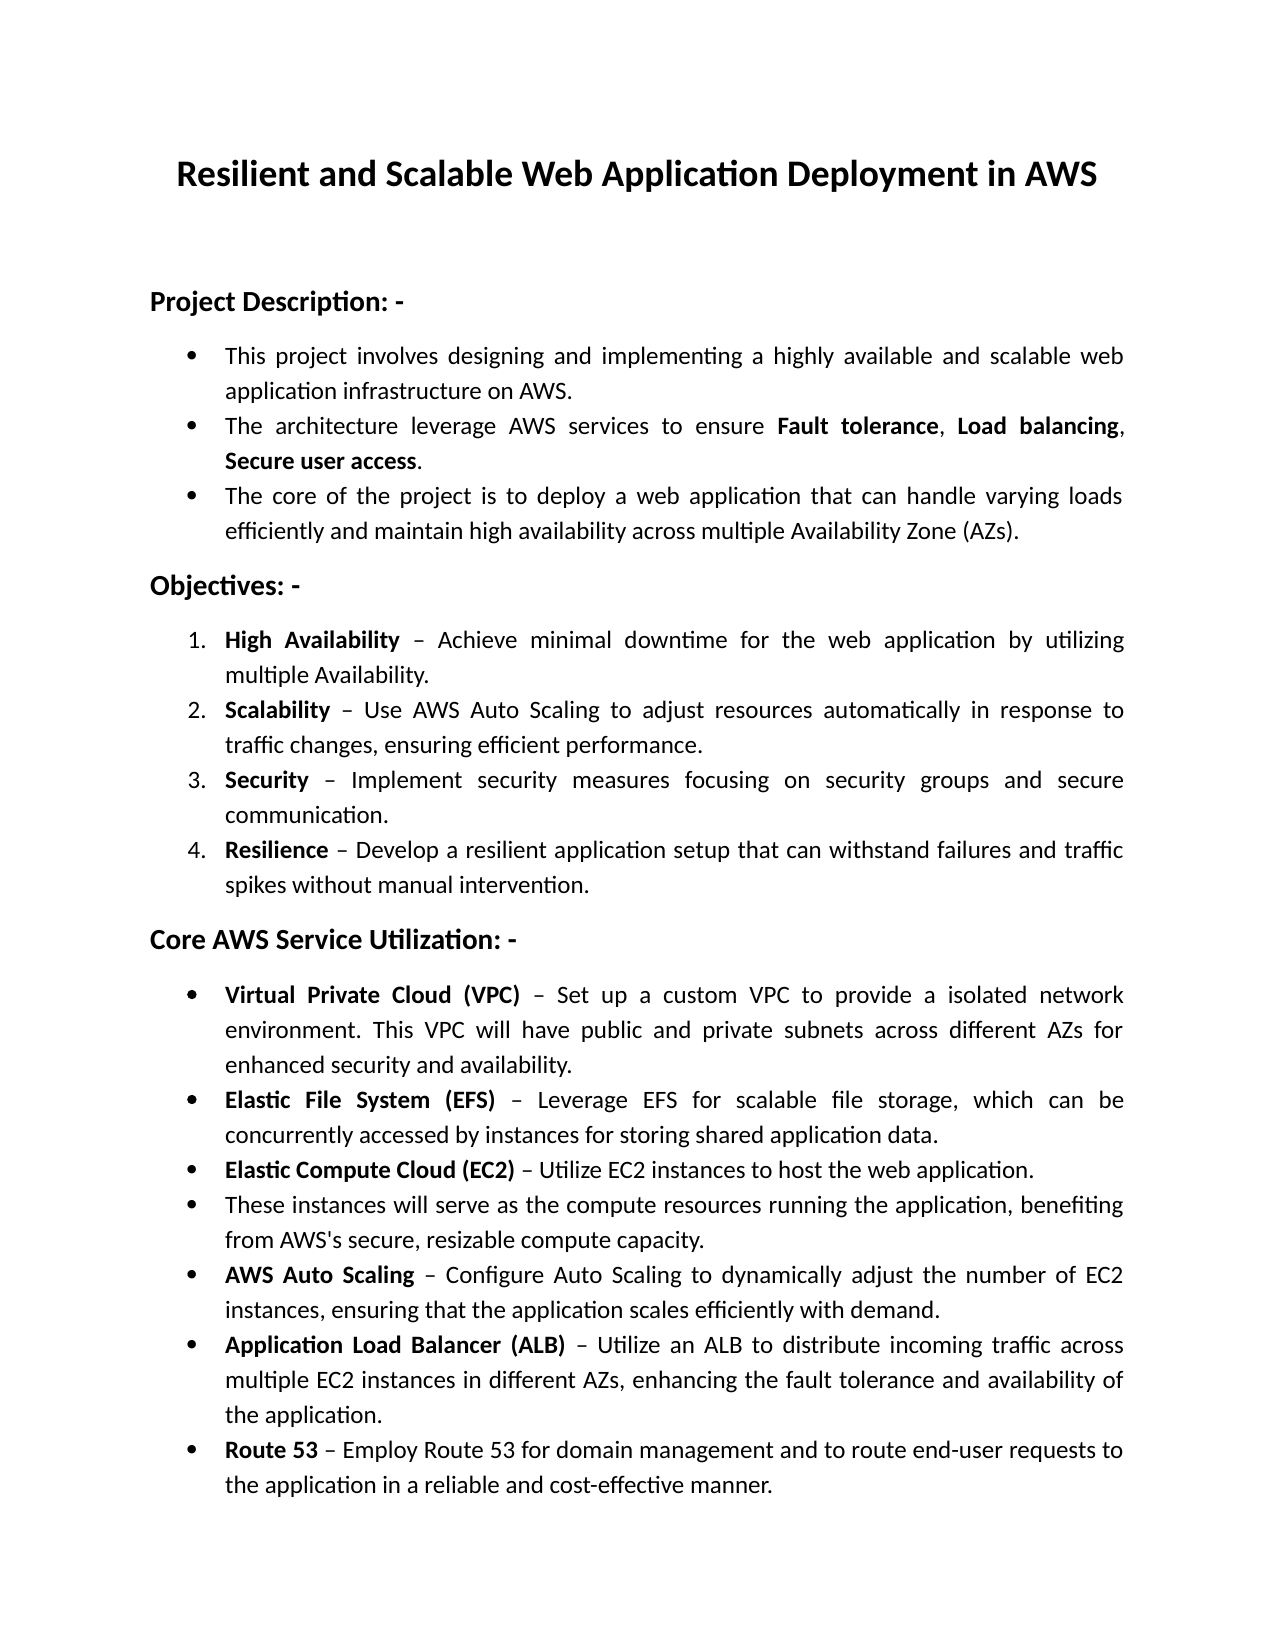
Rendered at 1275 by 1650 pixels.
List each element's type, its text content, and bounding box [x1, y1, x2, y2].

list These instances will serve as the compute resources running the application, benefiting from AWS's secure, resizable compute capacity. [187, 1189, 1125, 1254]
list Scalability – Use AWS Auto Scaling to adjust resources automatically in response to traffic changes, ensuring efficient performance. [187, 695, 1125, 760]
list Elastic File System (EFS) – Leverage EFS for scalable file storage, which can be concurrently accessed by instances for storing shared application data. [187, 1084, 1125, 1149]
list Virtual Private Cloud (VPC) – Set up a custom VPC to provide a isolated network environment. This VPC will have public and private subnets across different AZs for enhanced security and availability. [187, 979, 1125, 1079]
list Resilience – Develop a resilient application setup that can withstand failures and traffic spikes without manual intervention. [187, 835, 1125, 900]
list Application Load Balancer (ALB) – Utilize an ALB to distribute incoming traffic across multiple EC2 instances in different AZs, enhancing the fault tolerance and availability of the application. [187, 1329, 1125, 1429]
list This project involves designing and implementing a highly available and scalable web application infrastructure on AWS. [187, 340, 1125, 406]
list AWS Auto Scaling – Configure Auto Scaling to dynamically adjust the number of EC2 instances, ensuring that the application scales efficiently with demand. [187, 1259, 1125, 1324]
list The core of the project is to deploy a web application that can handle varying loads efficiently and maintain high availability across multiple Availability Zone (AZs). [187, 480, 1125, 546]
text Objectives: - [150, 567, 1125, 603]
list Security – Implement security measures focusing on security groups and secure communication. [187, 765, 1125, 830]
text Project Description: - [150, 283, 1125, 318]
list Route 53 – Employ Route 53 for domain management and to route end-user requests to the application in a reliable and cost-effective manner. [187, 1434, 1125, 1499]
list The architecture leverage AWS services to ensure Fault tolerance, Load balancing, Secure user access. [187, 410, 1125, 476]
list Elastic Compute Cloud (EC2) – Utilize EC2 instances to host the web application. [187, 1154, 1125, 1184]
list High Availability – Achieve minimal downtime for the web application by utilizing multiple Availability. [187, 625, 1125, 690]
text Resilient and Scalable Web Application Deployment in AWS [150, 150, 1125, 196]
text Core AWS Service Utilization: - [150, 921, 1125, 957]
